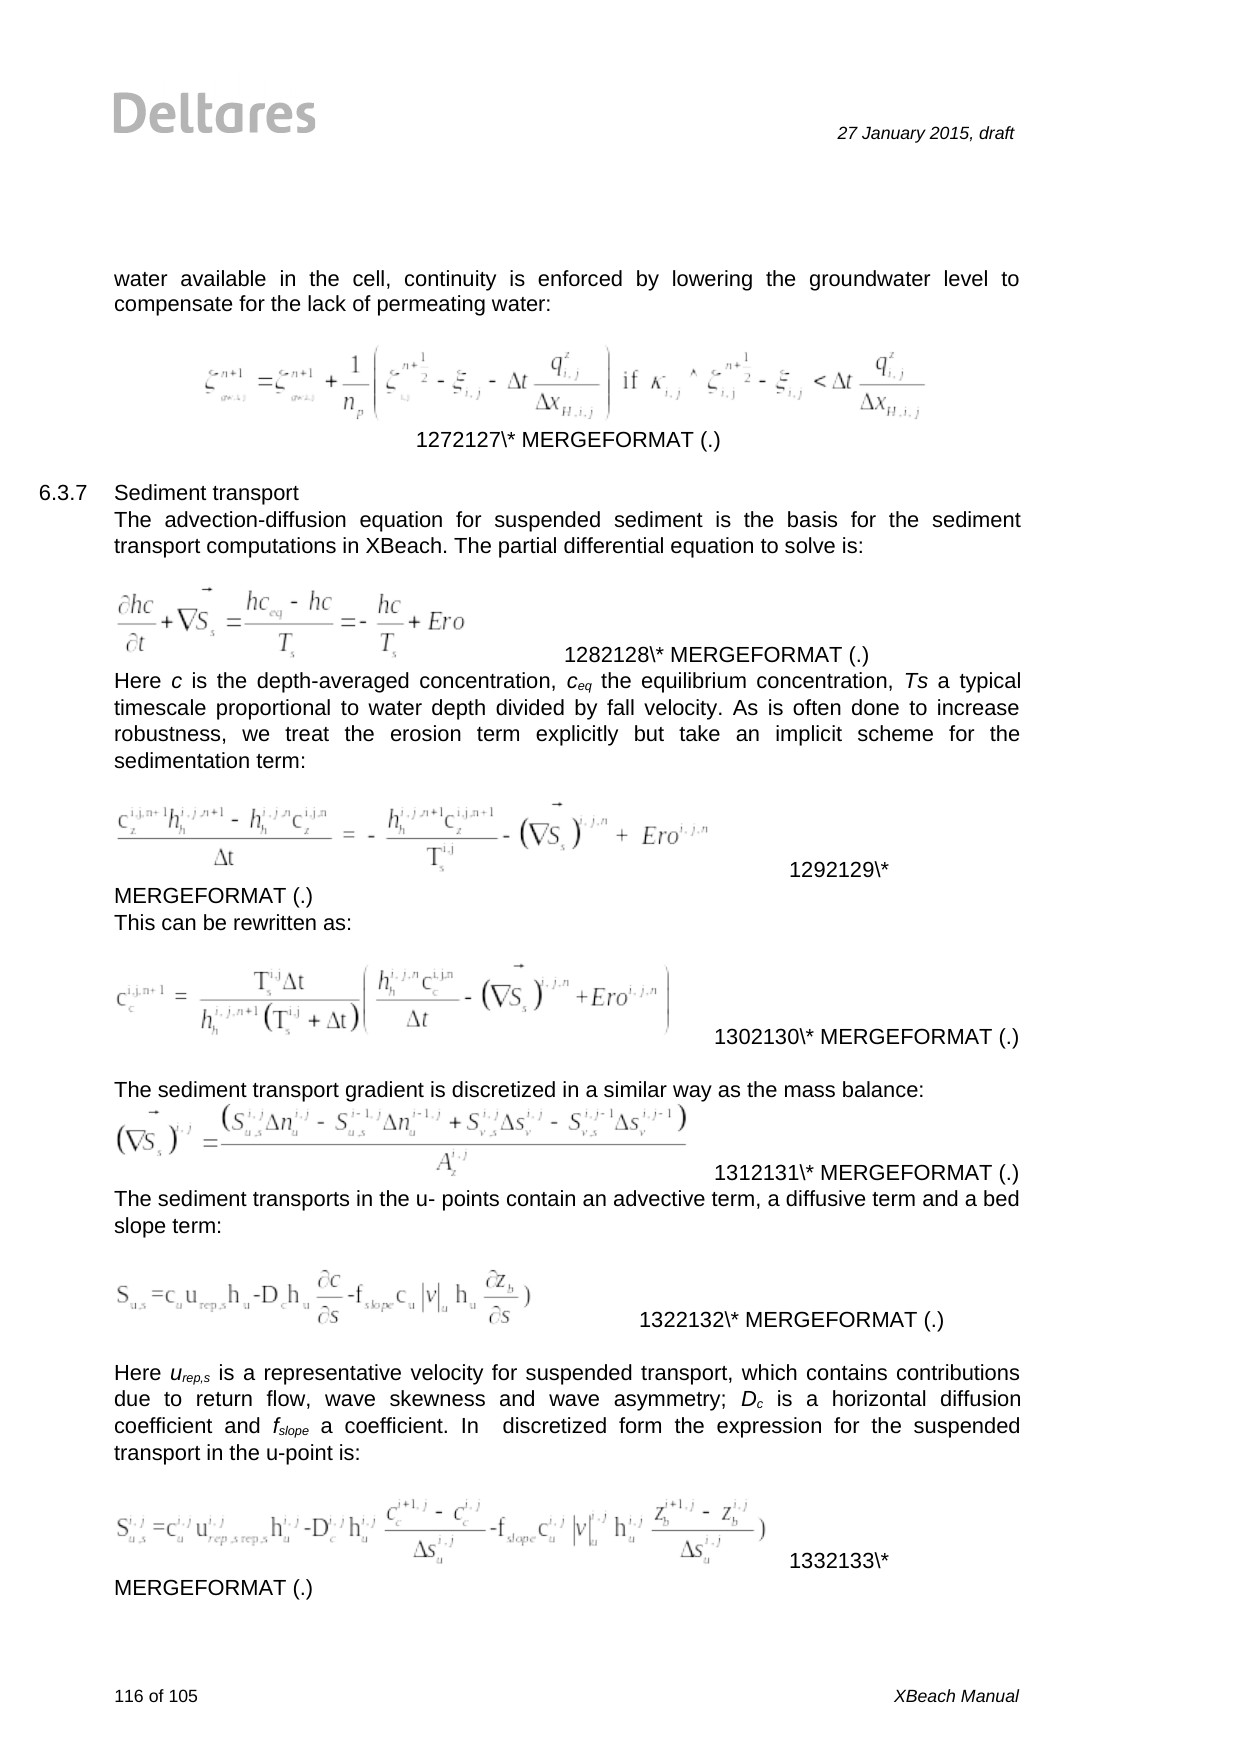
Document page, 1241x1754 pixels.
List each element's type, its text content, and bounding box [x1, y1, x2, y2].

subtitle Sediment transport [87, 479, 1022, 505]
text Here urep,s is a representative velocity for suspended transport, which contains contributions due to return flow, wave skewness and wave asymmetry; Dc is a horizontal diffusion coefficient and fslope a coefficient. In discretized form the expression for the suspended transport in the u-point is: [114, 1358, 1022, 1465]
text The sediment transport gradient is discretized in a similar way as the mass balance: [114, 1075, 1022, 1102]
picture [113, 75, 315, 133]
text This can be rewritten as: [114, 908, 1022, 935]
text The sediment transports in the u- points contain an advective term, a diffusive term and a bed slope term: [114, 1185, 1022, 1238]
text Here c is the depth-averaged concentration, ceq the equilibrium concentration, Ts a typical timescale proportional to water depth divided by fall velocity. As is often done to increase robustness, we treat the erosion term explicitly but take an implicit scheme for the sedimentation term: [114, 667, 1022, 773]
text The advection-diffusion equation for suspended sediment is the basis for the sediment transport computations in XBeach. The partial differential equation to solve is: [114, 505, 1022, 558]
